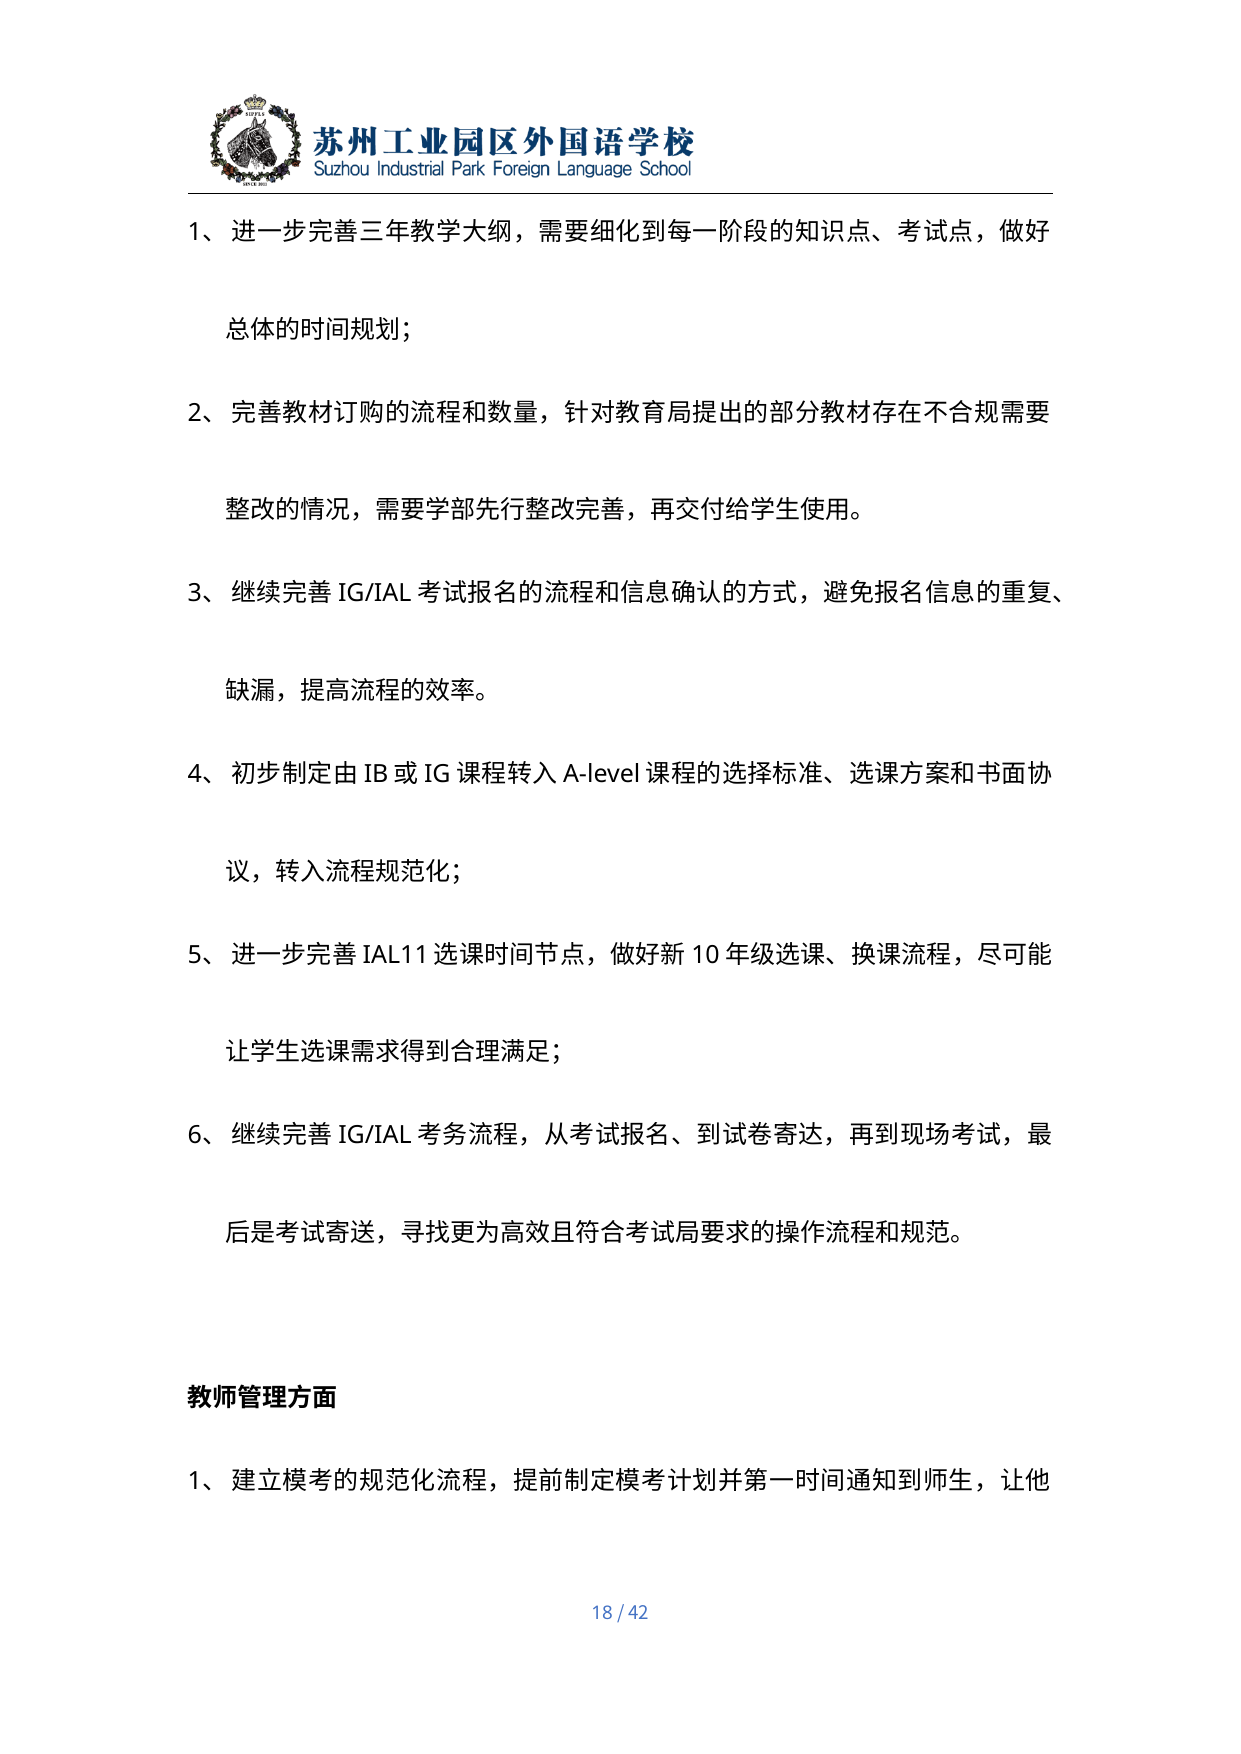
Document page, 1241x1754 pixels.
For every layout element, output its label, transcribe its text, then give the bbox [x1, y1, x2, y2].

list 进一步完善IAL11选课时间节点，做好新10年级选课、换课流程，尽可能让学生选课需求得到合理满足； [187, 920, 1053, 1082]
list 继续完善IG/IAL考试报名的流程和信息确认的方式，避免报名信息的重复、缺漏，提高流程的效率。 [187, 558, 1053, 721]
picture [187, 88, 702, 191]
list 完善教材订购的流程和数量，针对教育局提出的部分教材存在不合规需要整改的情况，需要学部先行整改完善，再交付给学生使用。 [187, 378, 1053, 540]
list 初步制定由IB或IG课程转入A-level课程的选择标准、选课方案和书面协议，转入流程规范化； [187, 739, 1053, 902]
list 建立模考的规范化流程，提前制定模考计划并第一时间通知到师生，让他们做好心理准备，有针对性地开展教学和复习工作； [187, 1446, 1053, 1511]
text 教师管理方面 [187, 1363, 1053, 1428]
list 进一步完善三年教学大纲，需要细化到每一阶段的知识点、考试点，做好总体的时间规划； [187, 197, 1053, 360]
list 继续完善IG/IAL考务流程，从考试报名、到试卷寄达，再到现场考试，最后是考试寄送，寻找更为高效且符合考试局要求的操作流程和规范。 [187, 1100, 1053, 1263]
